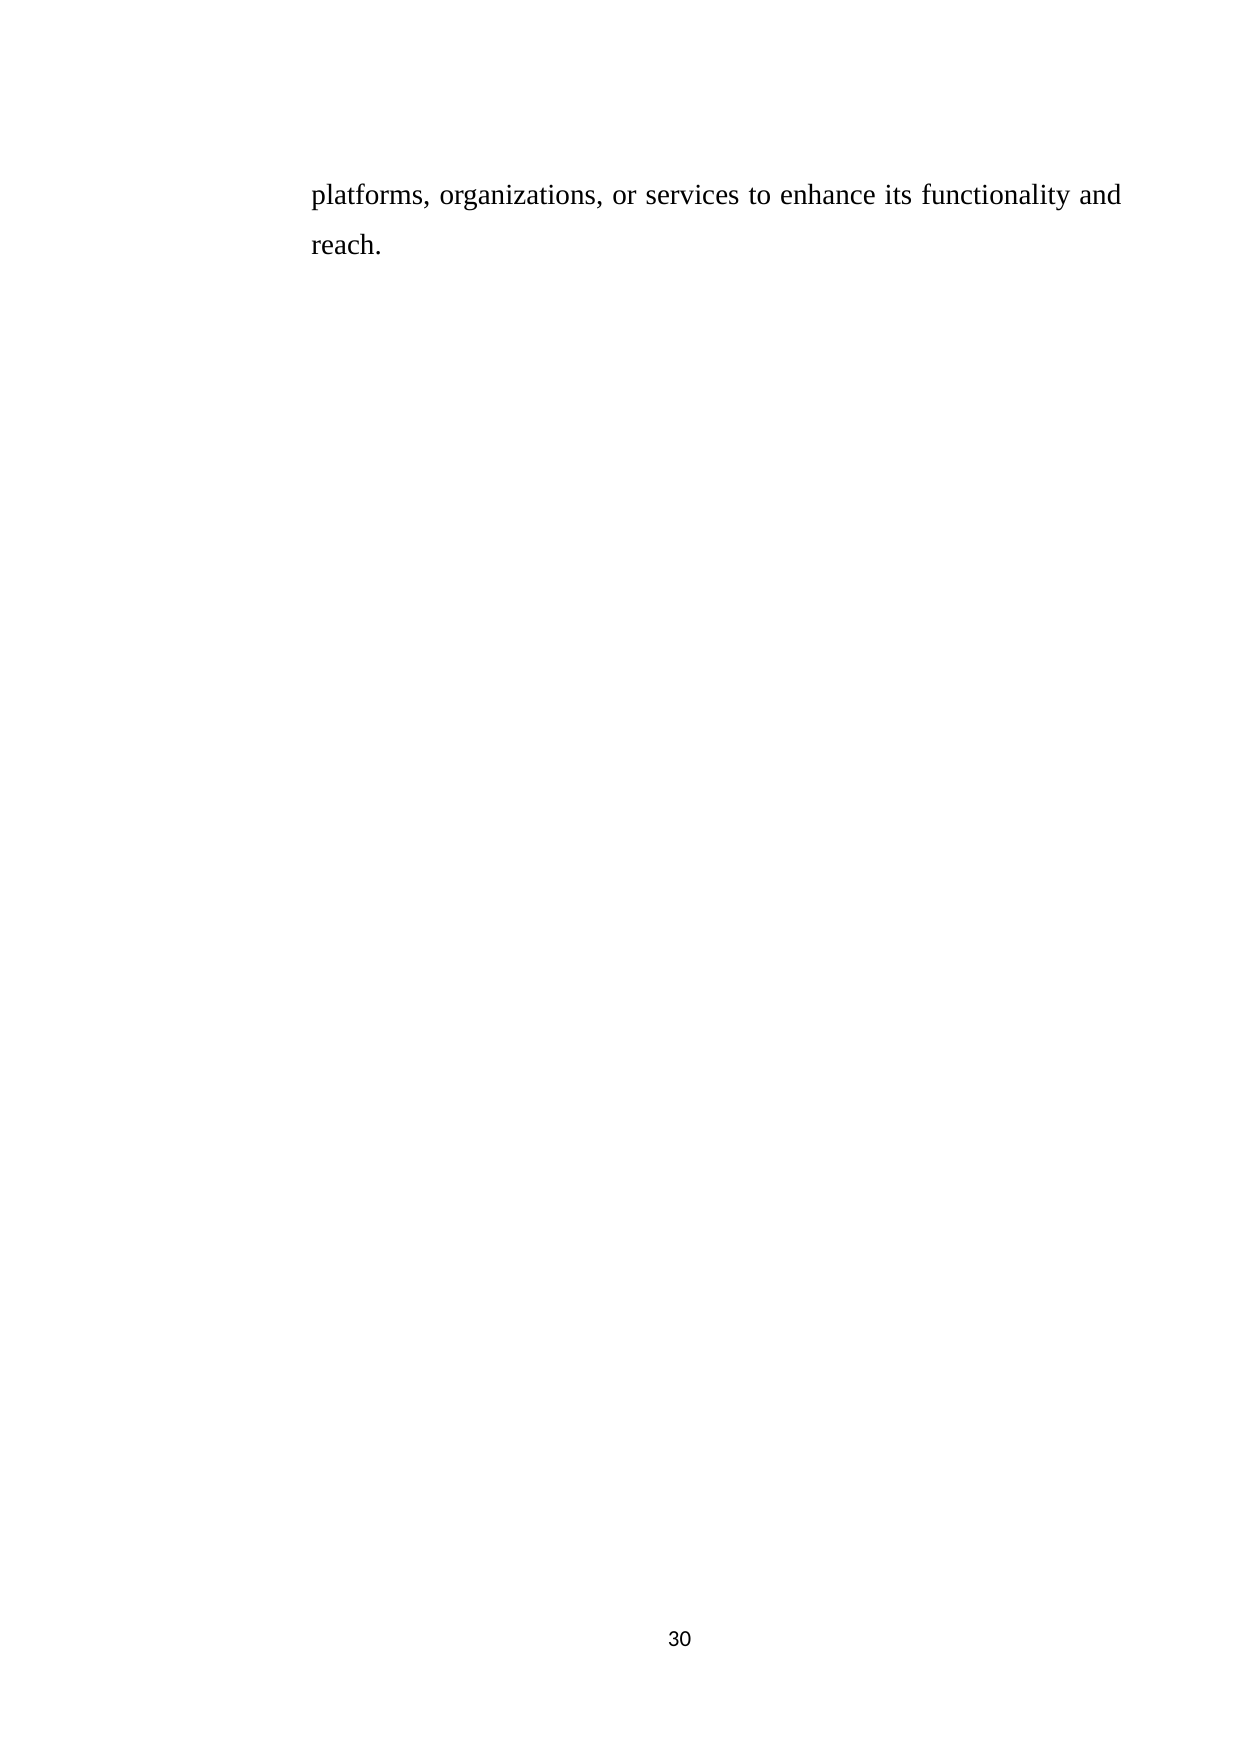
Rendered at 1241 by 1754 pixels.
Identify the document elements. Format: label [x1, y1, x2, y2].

list [274, 177, 1122, 261]
